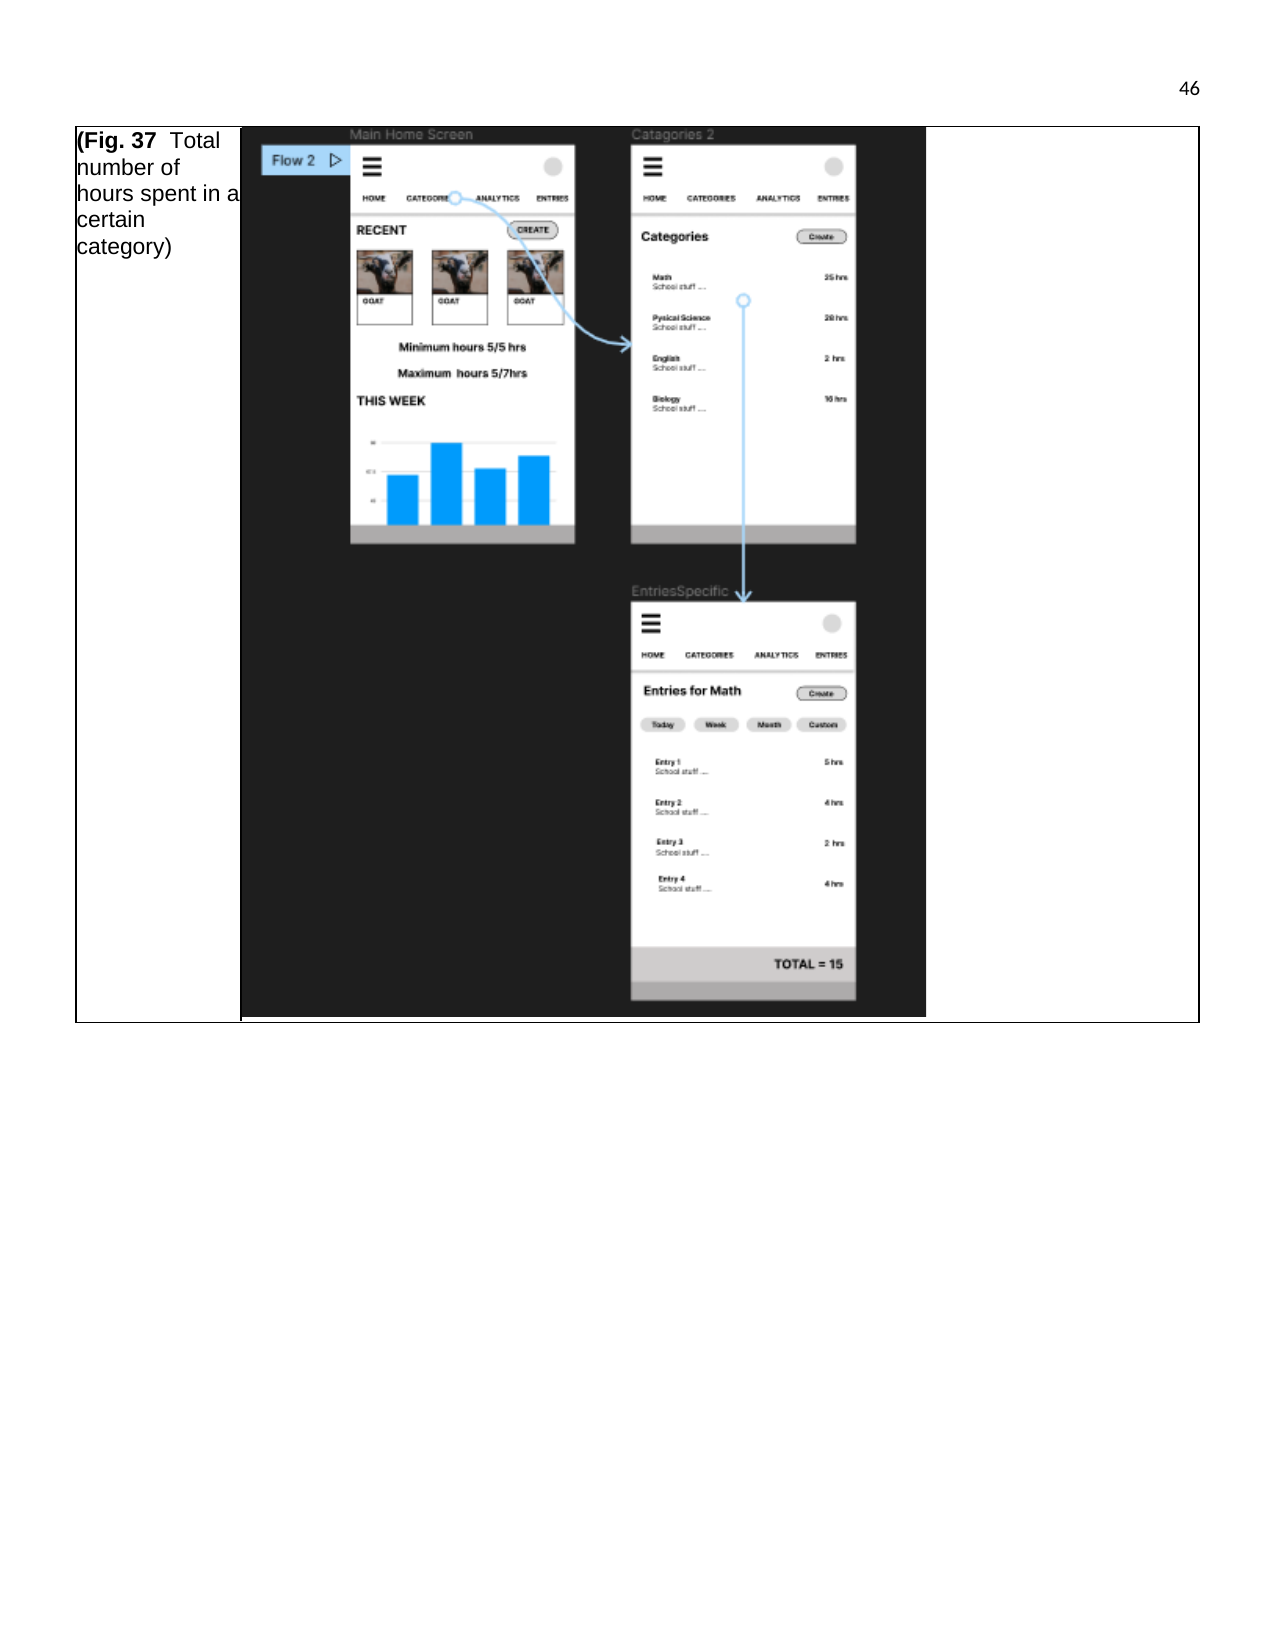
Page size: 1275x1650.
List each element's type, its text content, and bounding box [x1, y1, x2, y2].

picture [241, 127, 927, 1017]
table_cell [242, 127, 1198, 1021]
table_cell (Fig. 37 Total number of hours spent in a certain category) [77, 127, 241, 1021]
